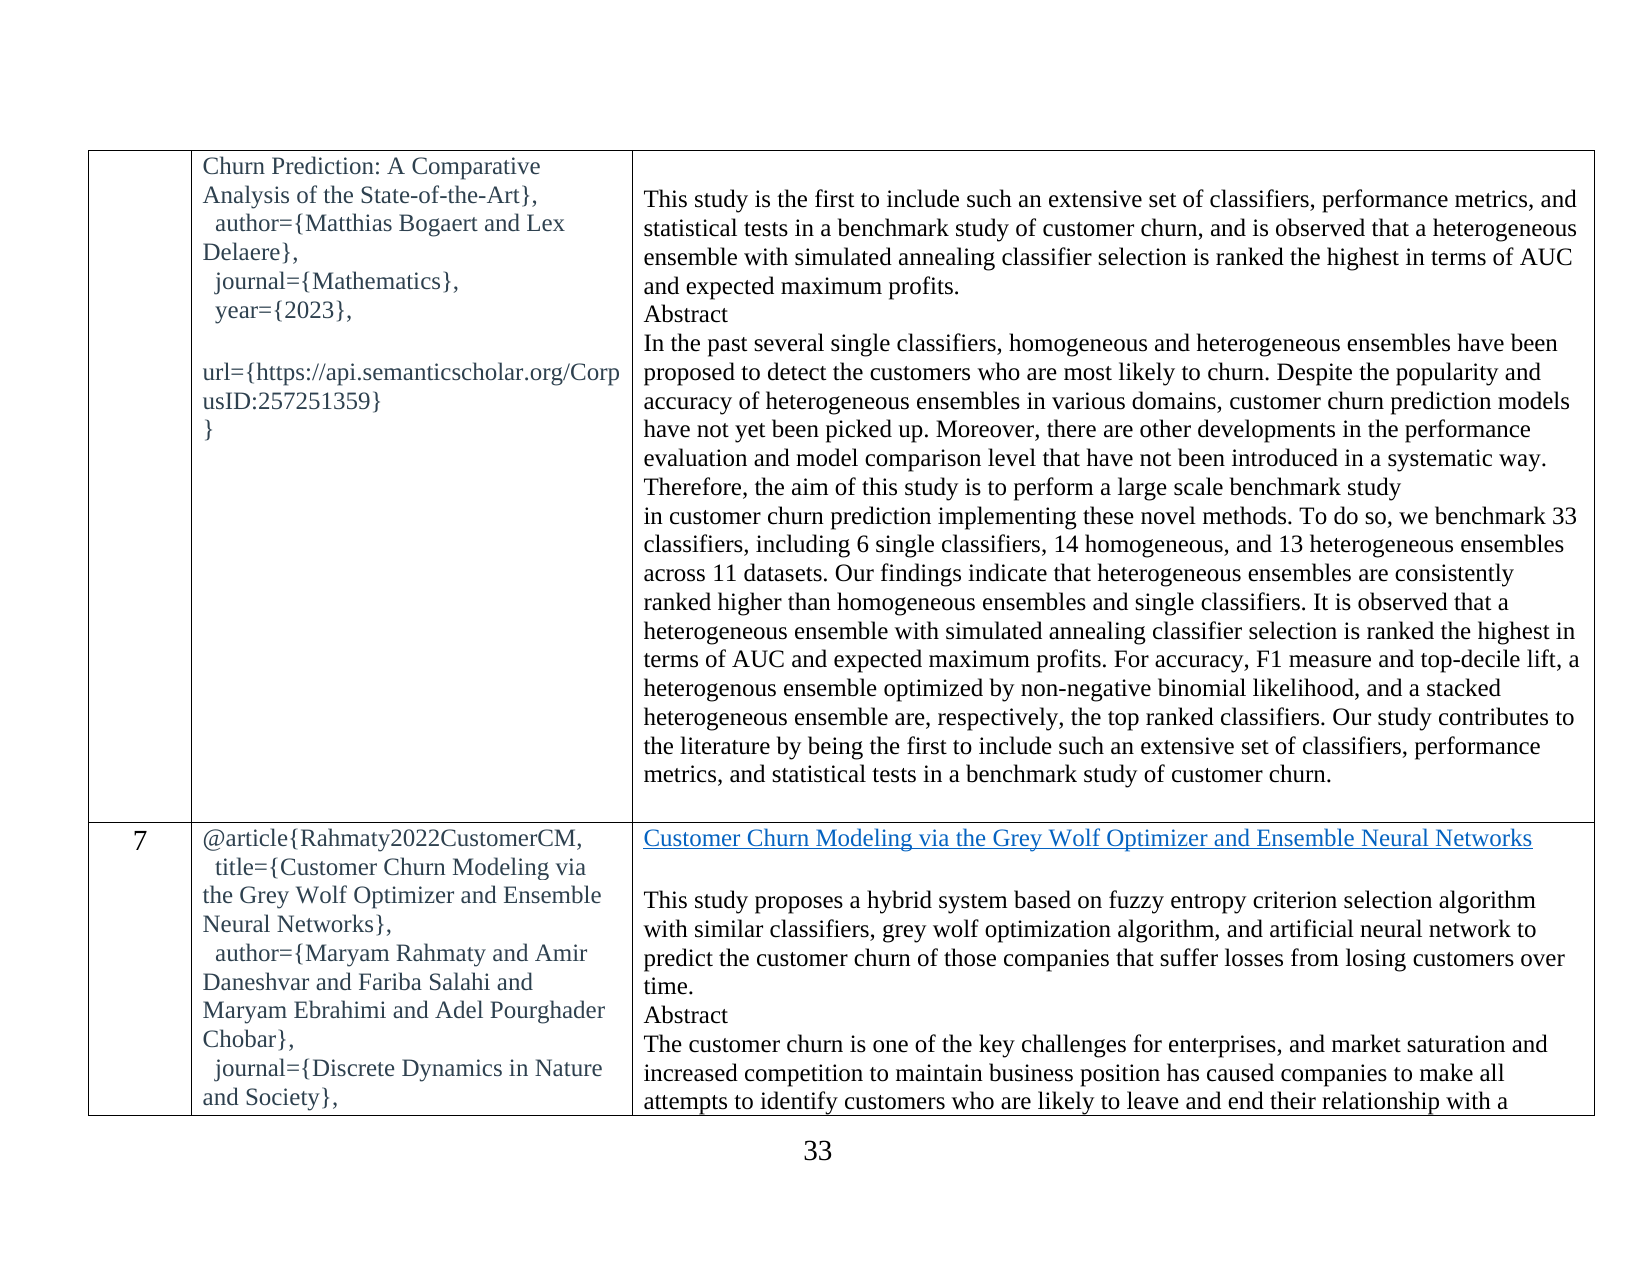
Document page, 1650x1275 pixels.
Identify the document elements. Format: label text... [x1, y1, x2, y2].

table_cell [192, 823, 632, 1115]
table_cell 6 [89, 151, 191, 822]
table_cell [633, 151, 1594, 822]
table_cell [192, 151, 632, 822]
table_cell 7 [89, 823, 191, 1115]
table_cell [633, 823, 1594, 1115]
